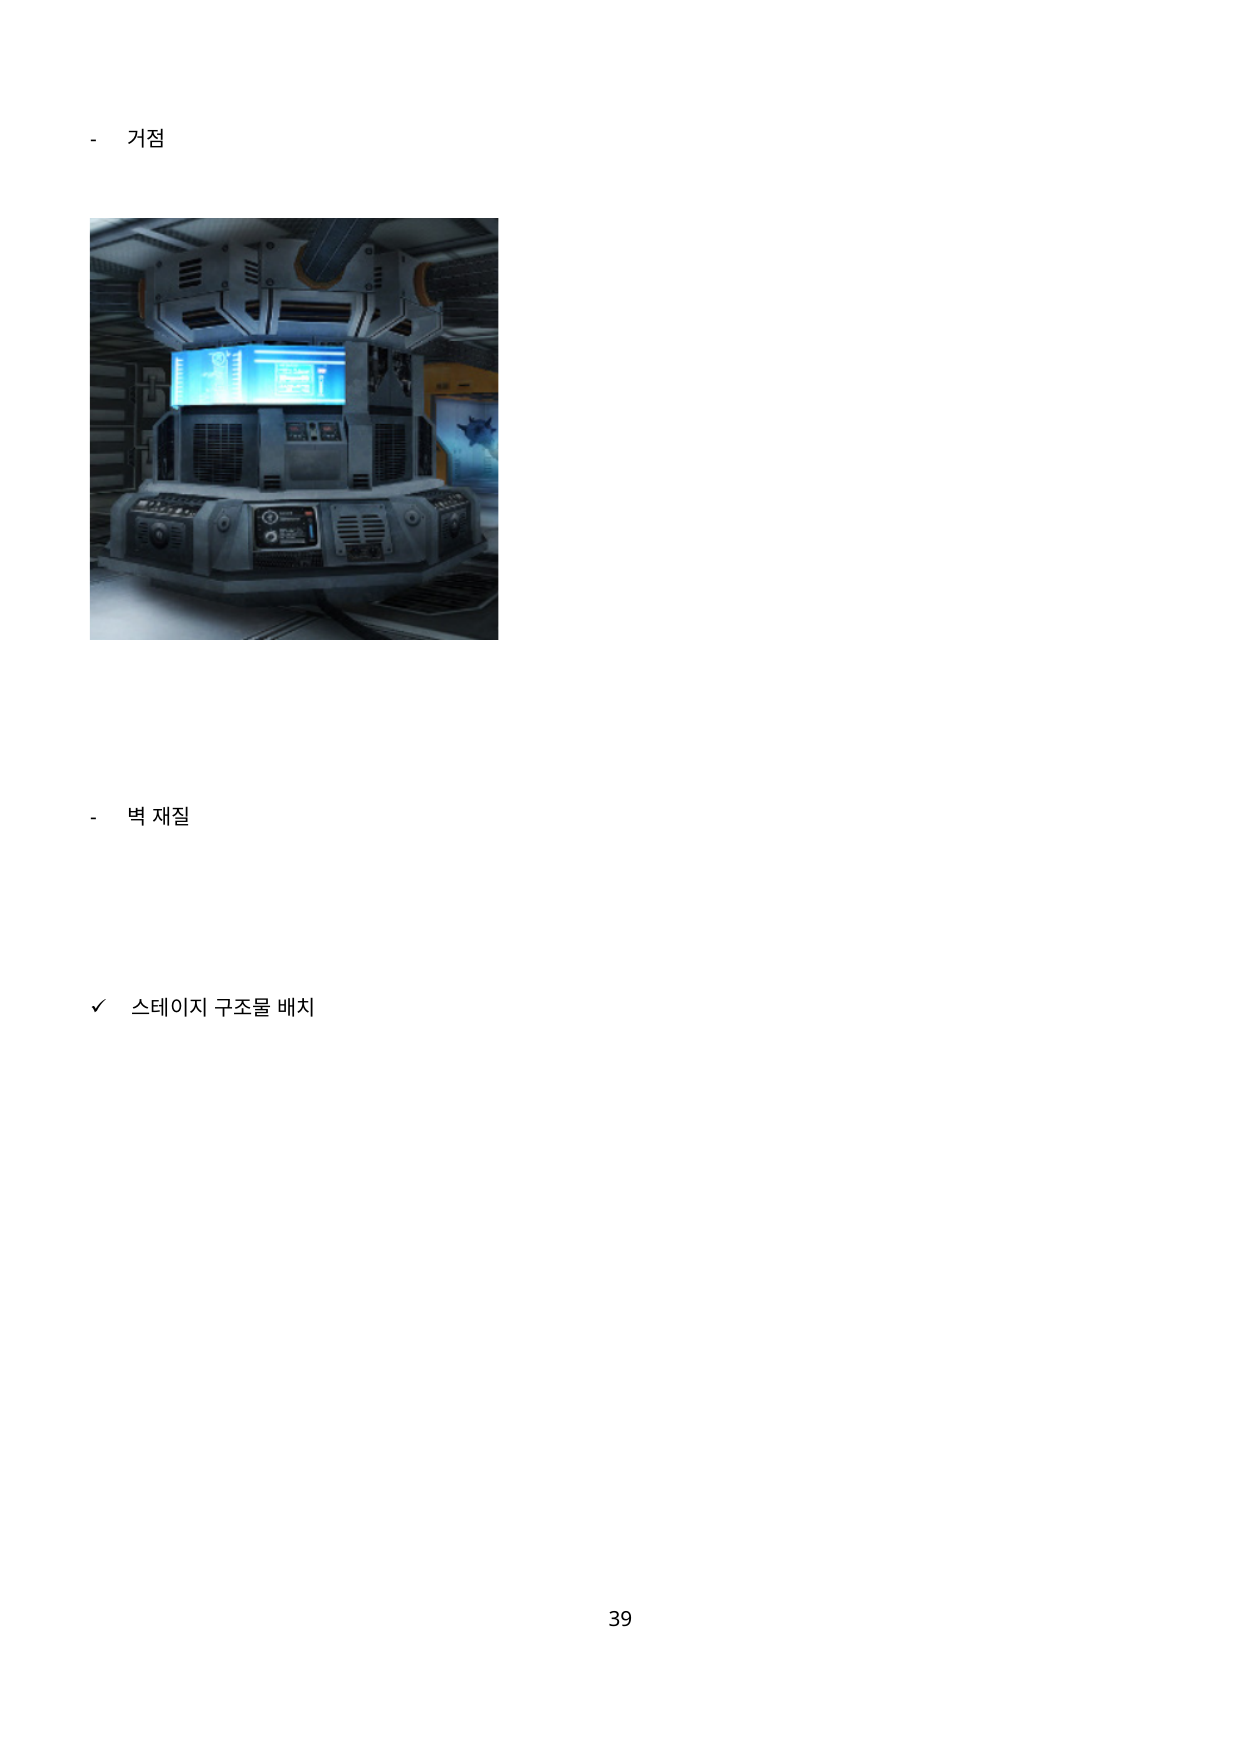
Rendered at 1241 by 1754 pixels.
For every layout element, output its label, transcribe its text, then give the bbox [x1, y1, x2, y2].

list 거점 [90, 122, 1165, 153]
list 벽 재질 [90, 800, 1165, 830]
picture [89, 218, 499, 640]
list 스테이지 구조물 배치 [90, 991, 1165, 1021]
